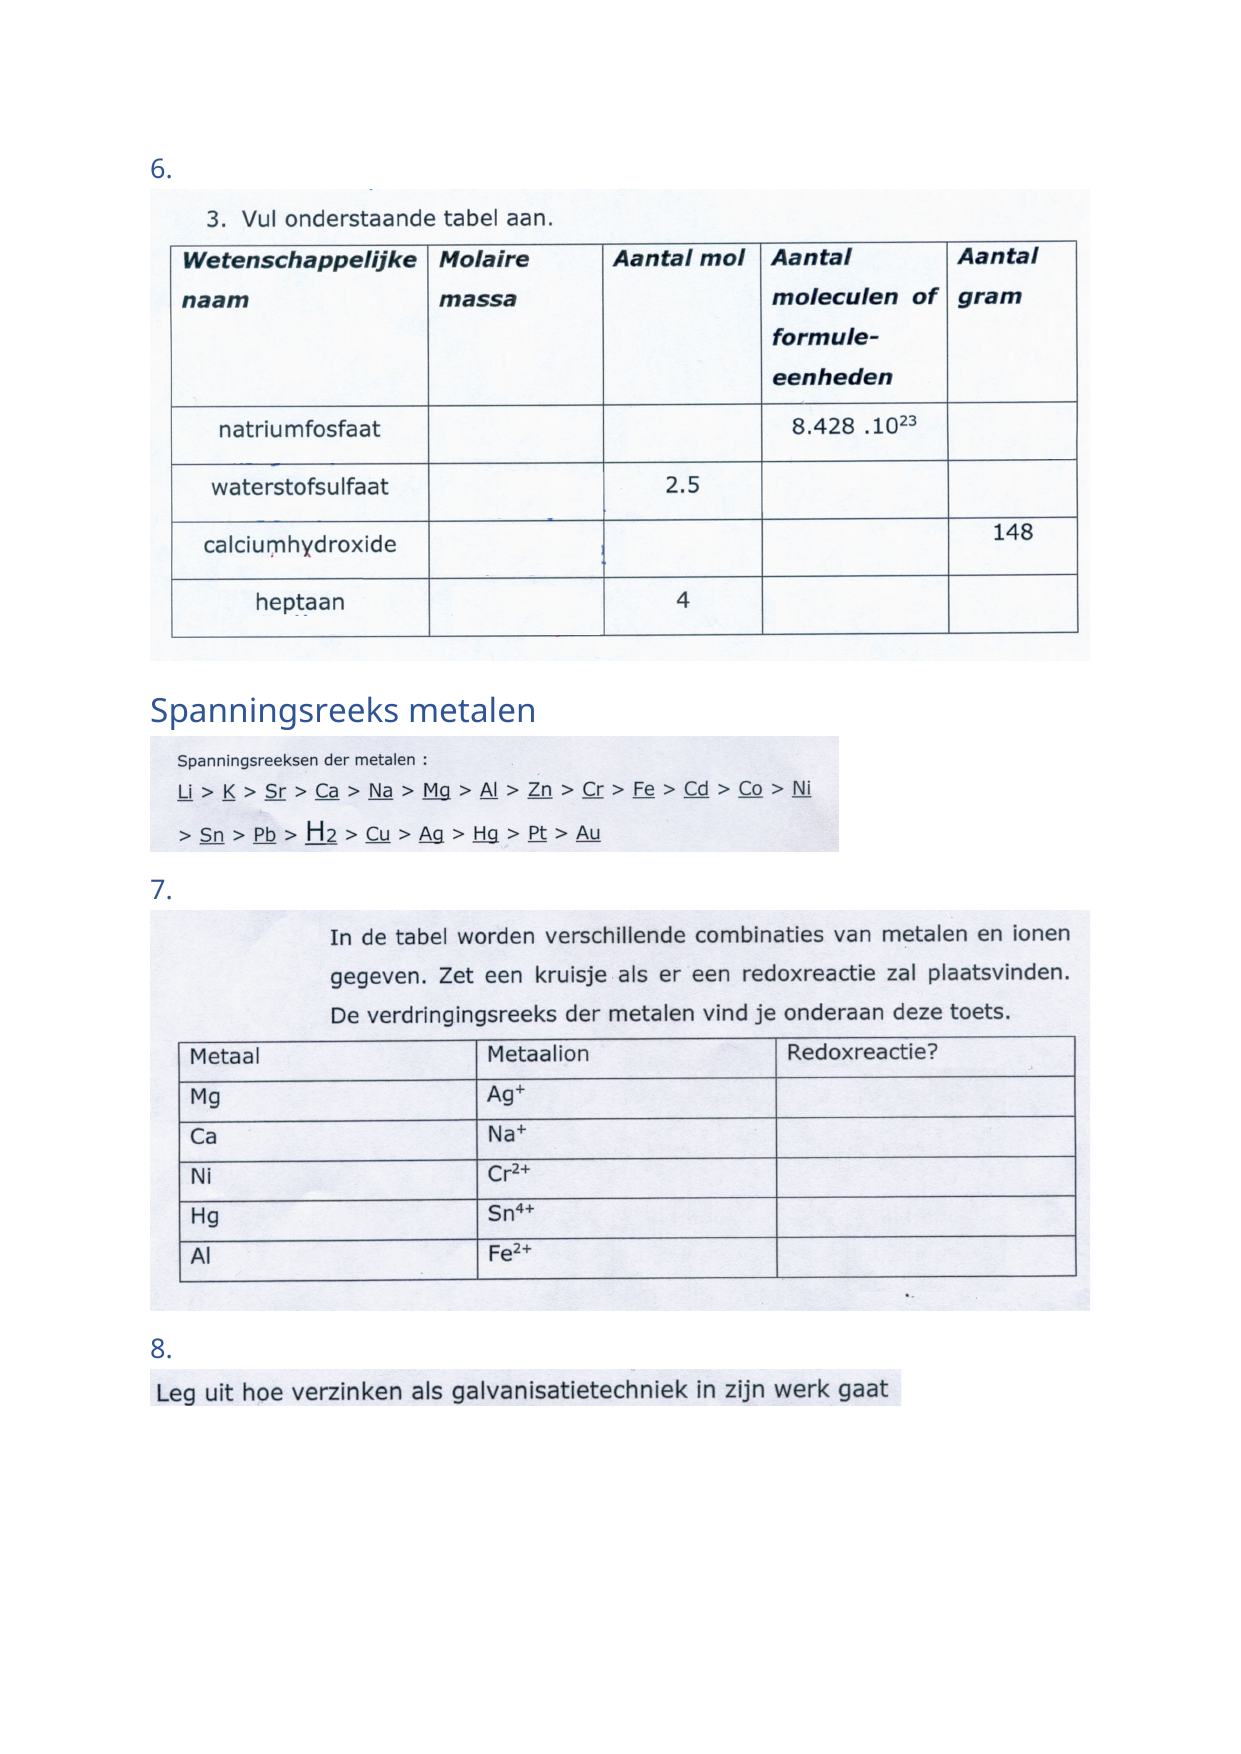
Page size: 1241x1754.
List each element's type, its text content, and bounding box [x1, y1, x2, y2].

picture [150, 910, 1091, 1311]
subtitle 8. [150, 1330, 1090, 1367]
subtitle 6. [150, 150, 1090, 187]
picture [150, 736, 839, 852]
picture [150, 189, 1091, 661]
picture [150, 1369, 902, 1406]
subtitle Spanningsreeks metalen [150, 687, 1090, 733]
subtitle 7. [150, 870, 1090, 907]
